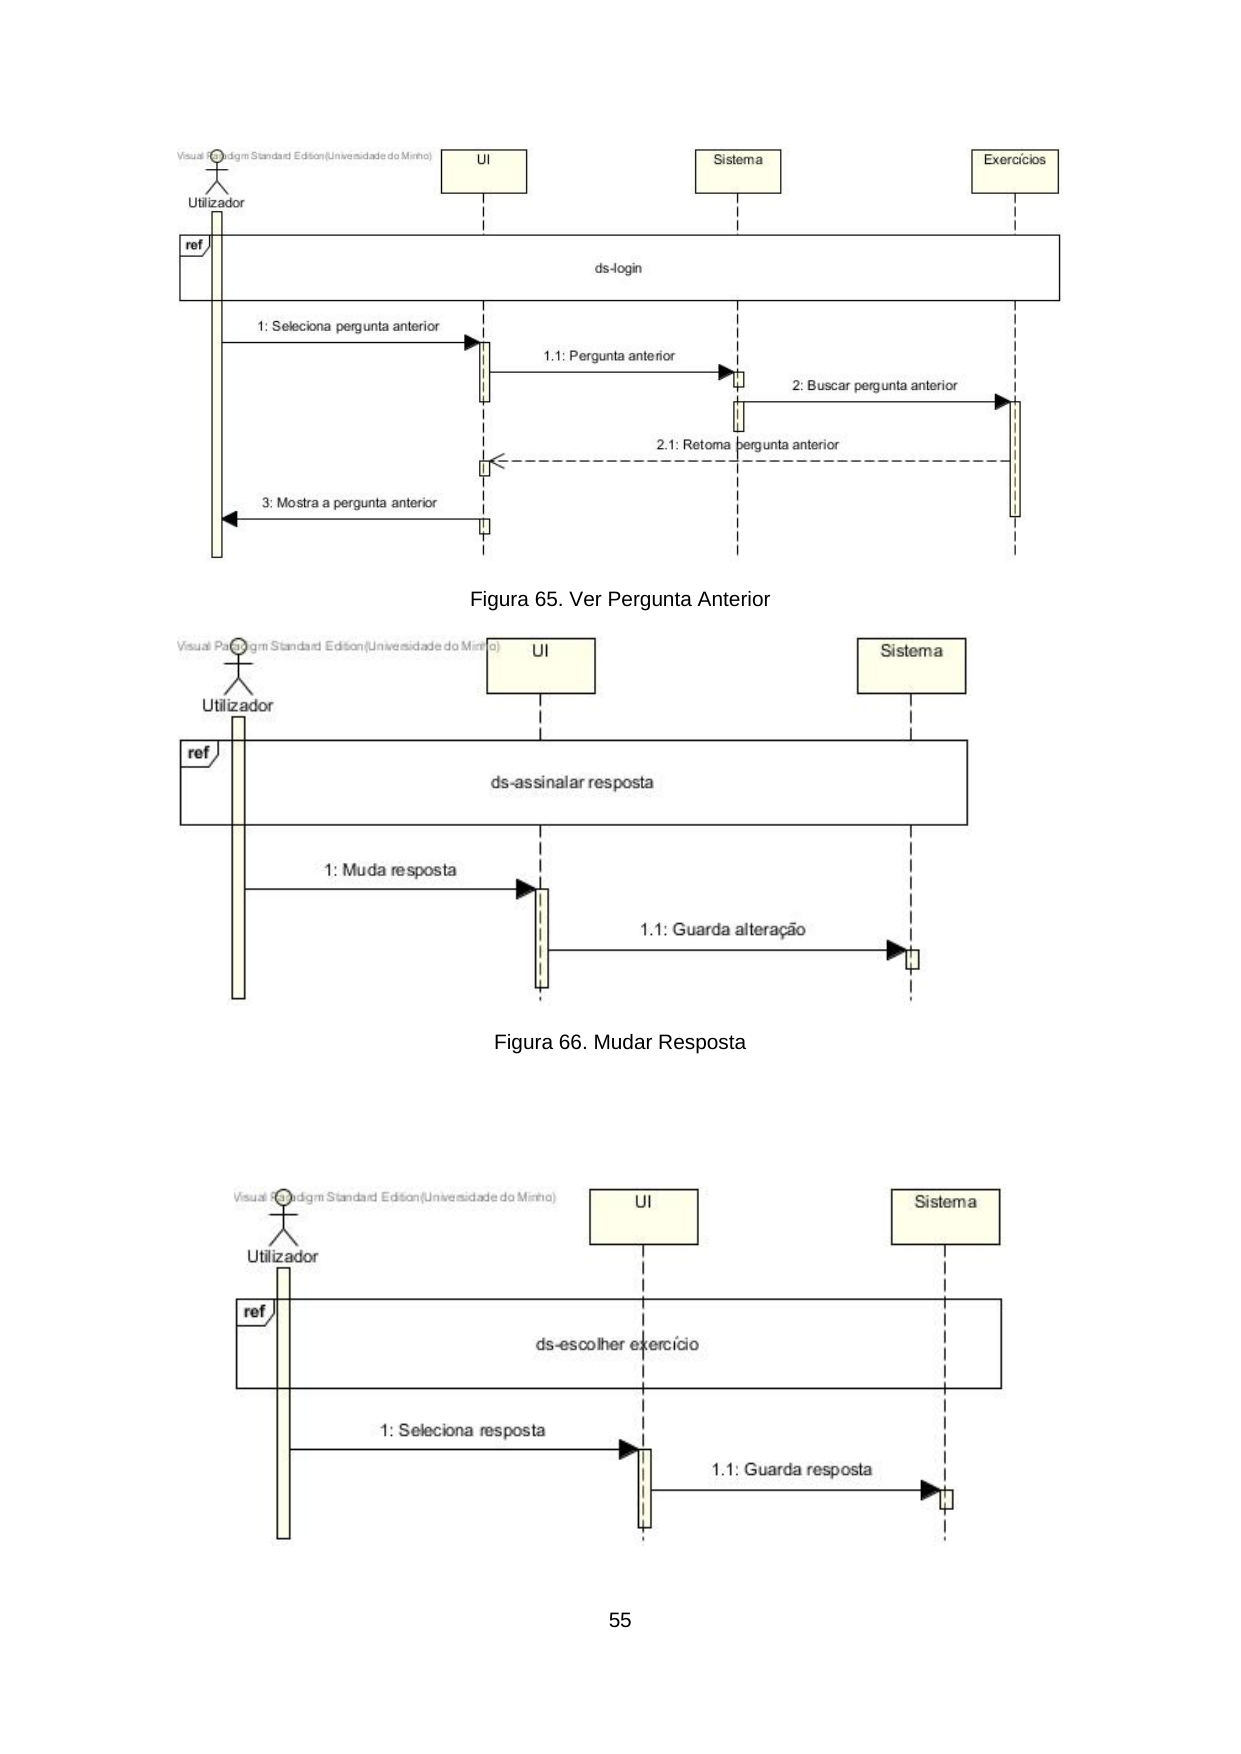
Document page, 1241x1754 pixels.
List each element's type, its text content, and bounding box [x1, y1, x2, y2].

picture [177, 147, 1064, 563]
picture [177, 635, 973, 1006]
picture [233, 1186, 1007, 1546]
